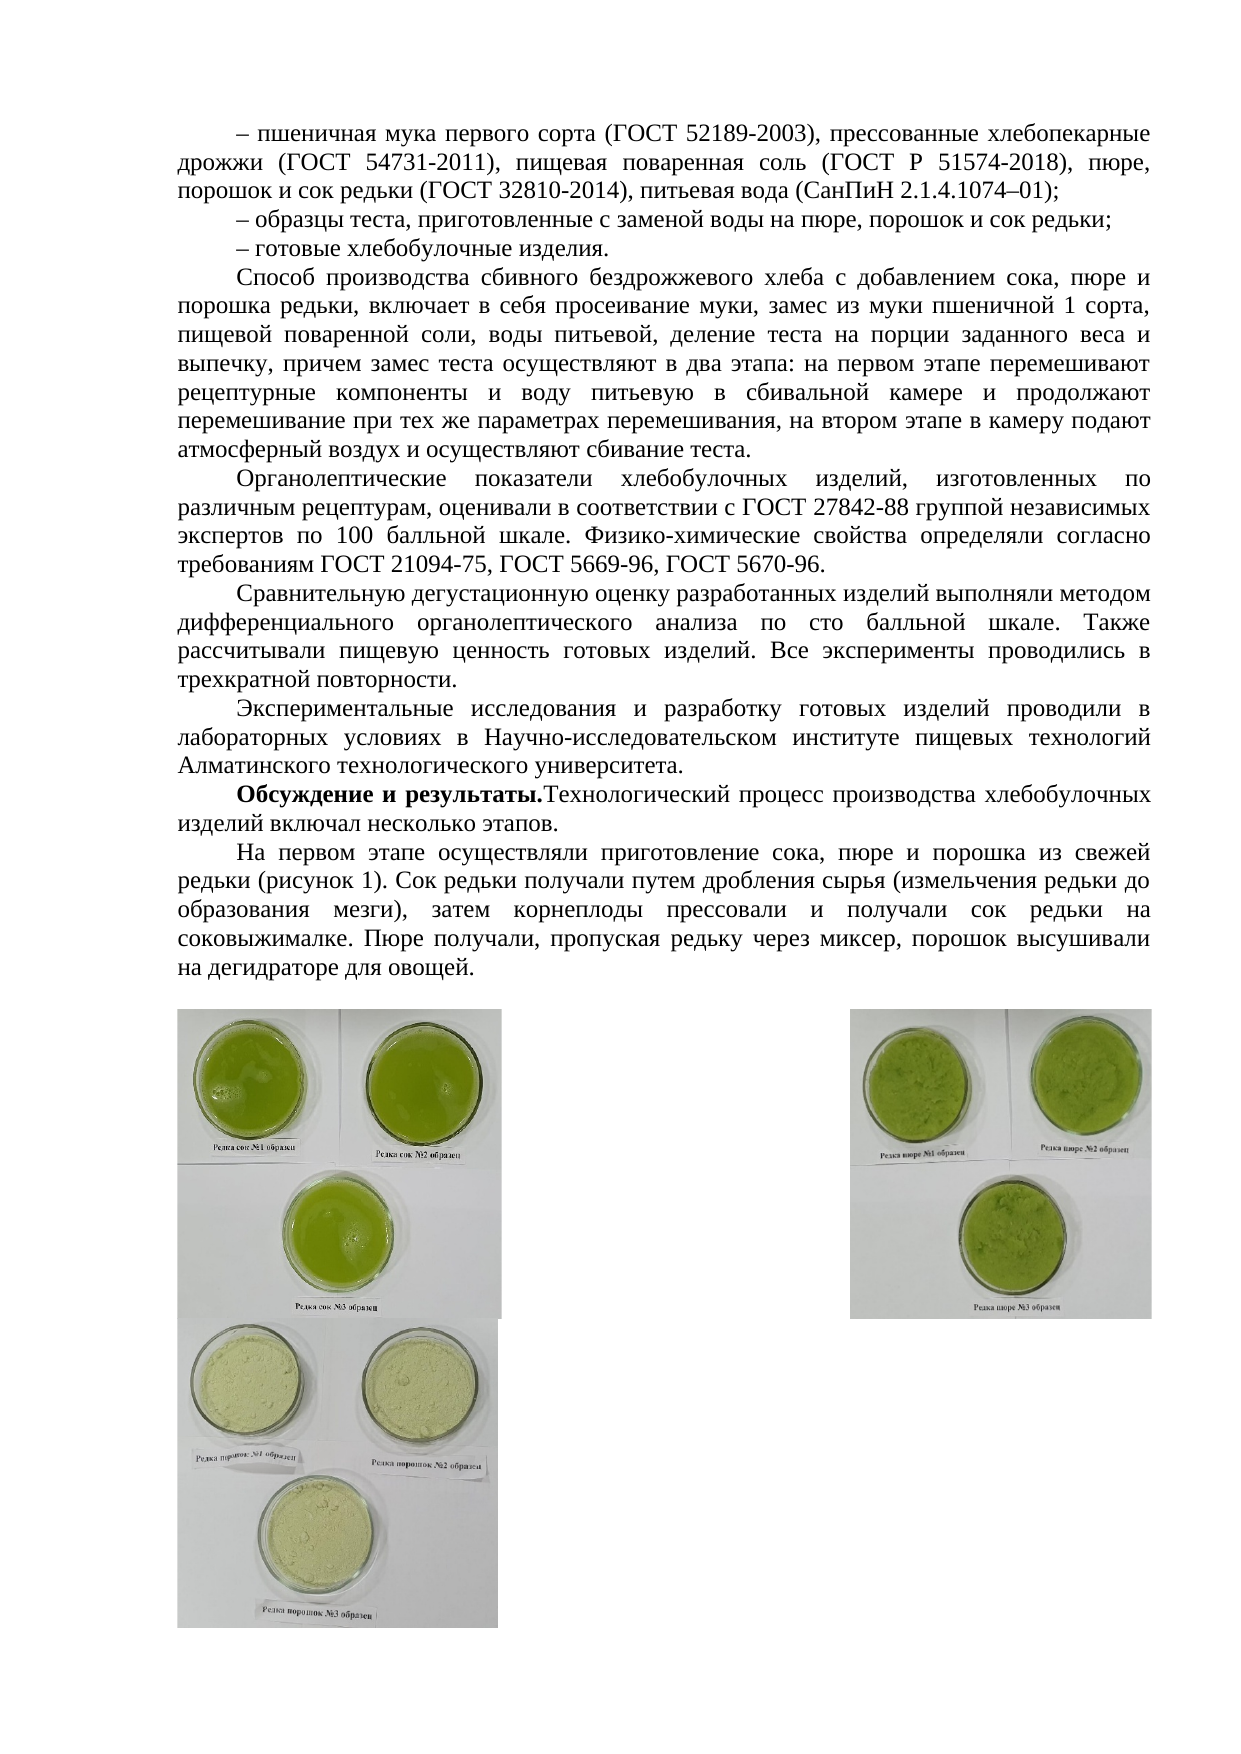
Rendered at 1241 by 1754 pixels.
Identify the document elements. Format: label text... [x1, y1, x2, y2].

text На первом этапе осуществляли приготовление сока, пюре и порошка из свежей редьки (рисунок 1). Сок редьки получали путем дробления сырья (измельчения редьки до образования мезги), затем корнеплоды прессовали и получали сок редьки на соковыжималке. Пюре получали, пропуская редьку через миксер, порошок высушивали на дегидраторе для овощей. [177, 837, 1152, 981]
picture [177, 1009, 502, 1628]
text Обсуждение и результаты.Технологический процесс производства хлебобулочных изделий включал несколько этапов. [177, 779, 1152, 837]
text – готовые хлебобулочные изделия. [177, 233, 1152, 262]
picture [850, 1009, 1152, 1319]
text Способ производства сбивного бездрожжевого хлеба с добавлением сока, пюре и порошка редьки, включает в себя просеивание муки, замес из муки пшеничной 1 сорта, пищевой поваренной соли, воды питьевой, деление теста на порции заданного веса и выпечку, причем замес теста осуществляют в два этапа: на первом этапе перемешивают рецептурные компоненты и воду питьевую в сбивальной камере и продолжают перемешивание при тех же параметрах перемешивания, на втором этапе в камеру подают атмосферный воздух и осуществляют сбивание теста. [177, 262, 1152, 463]
text Экспериментальные исследования и разработку готовых изделий проводили в лабораторных условиях в Научно-исследовательском институте пищевых технологий Алматинского технологического университета. [177, 693, 1152, 779]
text Сравнительную дегустационную оценку разработанных изделий выполняли методом дифференциального органолептического анализа по сто балльной шкале. Также рассчитывали пищевую ценность готовых изделий. Все эксперименты проводились в трехкратной повторности. [177, 578, 1152, 693]
text – образцы теста, приготовленные с заменой воды на пюре, порошок и сок редьки; [177, 204, 1152, 233]
text – пшеничная мука первого сорта (ГОСТ 52189-2003), прессованные хлебопекарные дрожжи (ГОСТ 54731-2011), пищевая поваренная соль (ГОСТ Р 51574-2018), пюре, порошок и сок редьки (ГОСТ 32810-2014), питьевая вода (СанПиН 2.1.4.1074–01); [177, 118, 1152, 204]
text Органолептические показатели хлебобулочных изделий, изготовленных по различным рецептурам, оценивали в соответствии с ГОСТ 27842-88 группой независимых экспертов по 100 балльной шкале. Физико-химические свойства определяли согласно требованиям ГОСТ 21094-75, ГОСТ 5669-96, ГОСТ 5670-96. [177, 463, 1152, 578]
